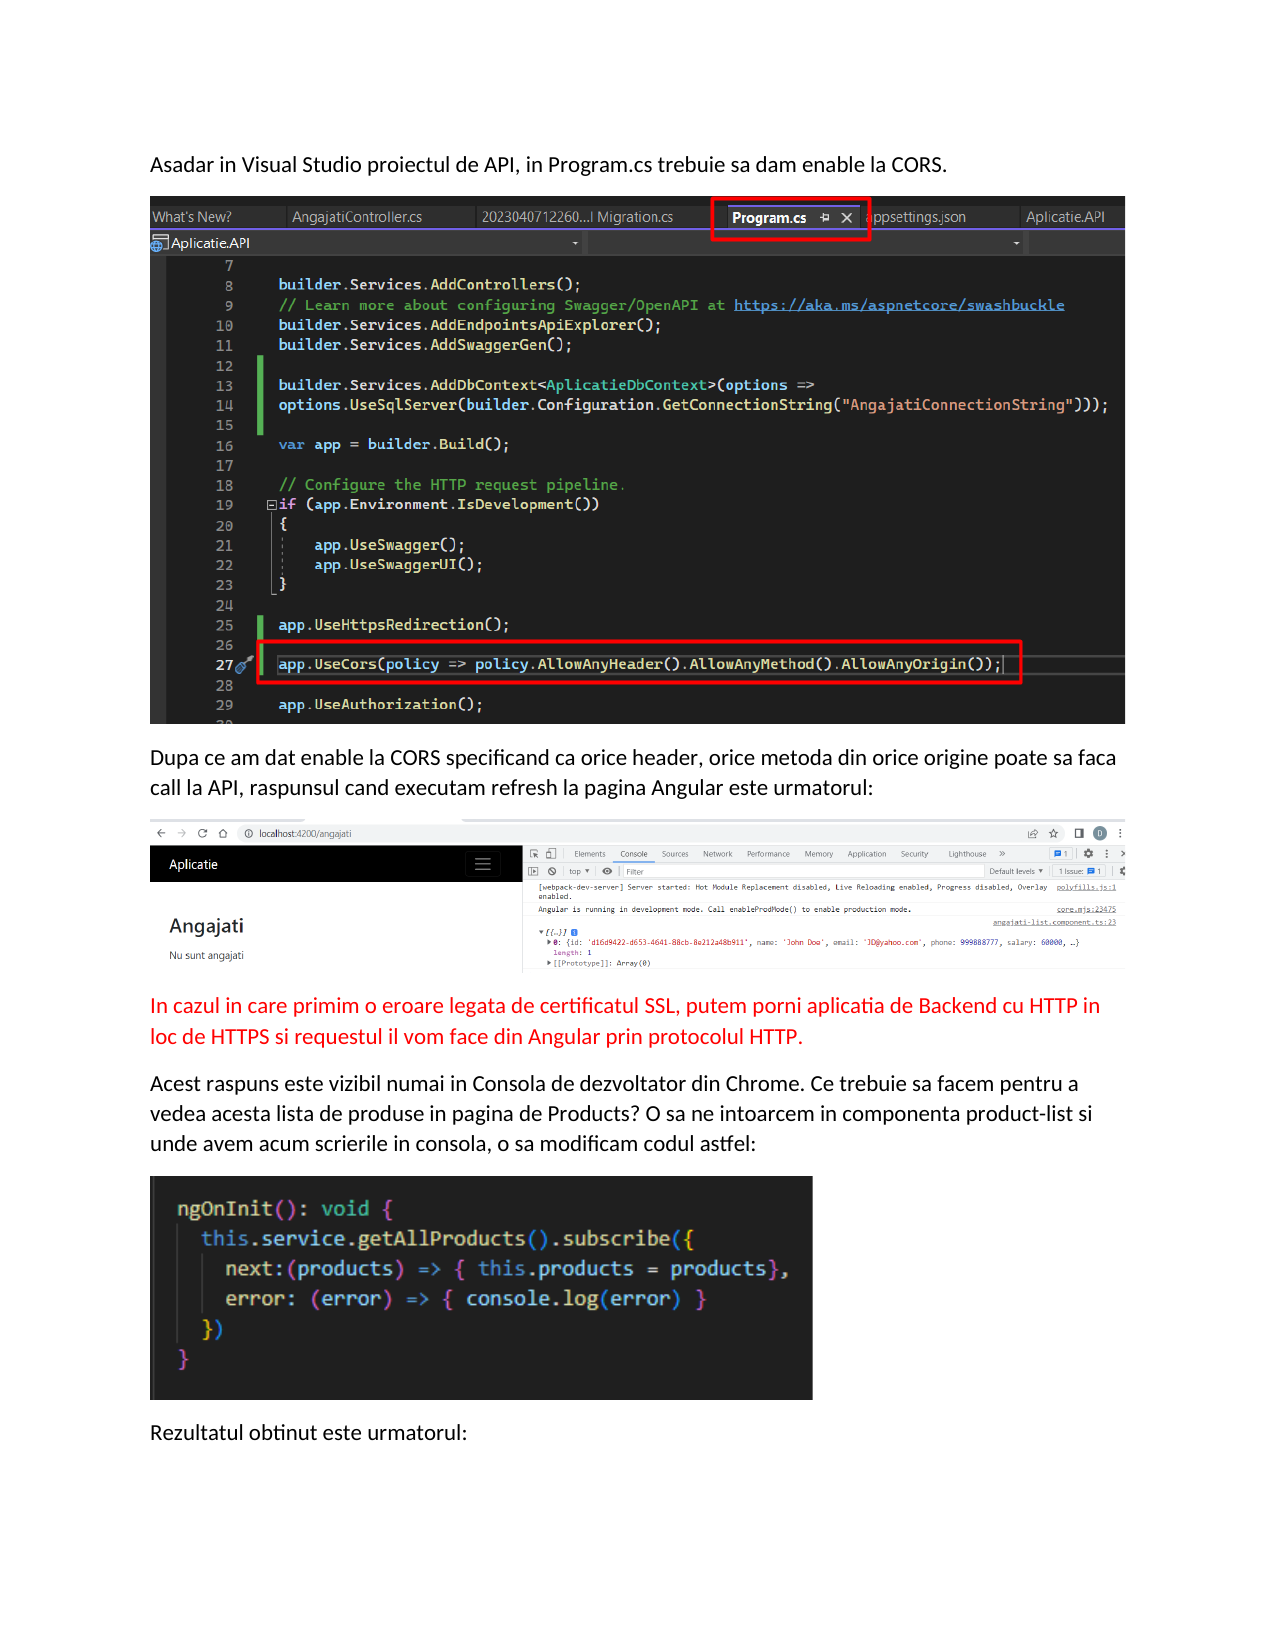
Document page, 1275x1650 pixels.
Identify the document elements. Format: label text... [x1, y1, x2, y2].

text Rezultatul obtinut este urmatorul: [150, 1418, 1125, 1446]
text Dupa ce am dat enable la CORS specificand ca orice header, orice metoda din orice origine poate sa faca call la API, raspunsul cand executam refresh la pagina Angular este urmatorul: [150, 743, 1125, 801]
picture [150, 196, 1125, 724]
text Acest raspuns este vizibil numai in Consola de dezvoltator din Chrome. Ce trebuie sa facem pentru a vedea acesta lista de produse in pagina de Products? O sa ne intoarcem in componenta product-list si unde avem acum scrierile in consola, o sa modificam codul astfel: [150, 1069, 1125, 1157]
picture [150, 819, 1125, 973]
picture [150, 1176, 813, 1400]
text Asadar in Visual Studio proiectul de API, in Program.cs trebuie sa dam enable la CORS. [150, 150, 1125, 178]
text In cazul in care primim o eroare legata de certificatul SSL, putem porni aplicatia de Backend cu HTTP in loc de HTTPS si requestul il vom face din Angular prin protocolul HTTP. [150, 992, 1125, 1050]
